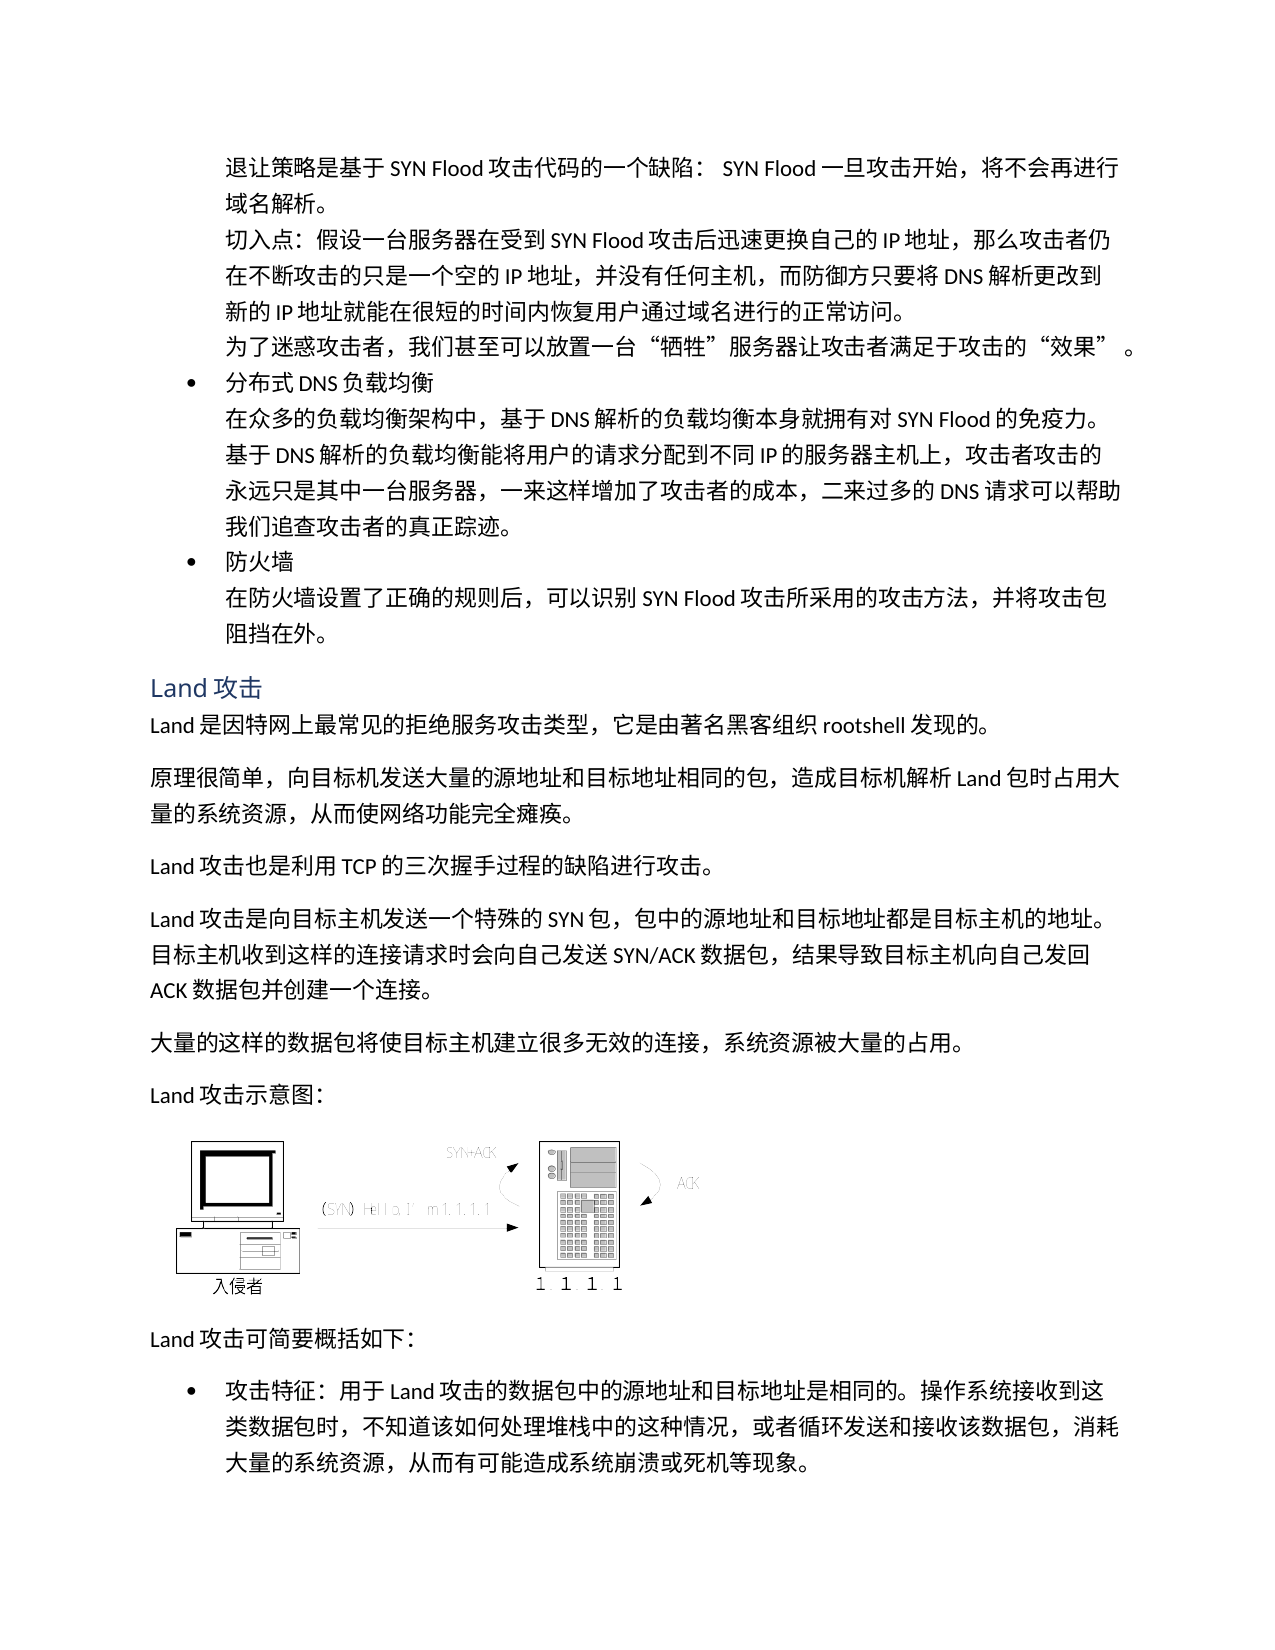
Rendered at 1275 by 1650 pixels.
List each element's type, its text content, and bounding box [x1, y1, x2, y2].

list 为了迷惑攻击者，我们甚至可以放置一台“牺牲”服务器让攻击者满足于攻击的“效果” 。 [225, 329, 1125, 362]
list 防火墙 [187, 544, 1125, 577]
text Land攻击是向目标主机发送一个特殊的SYN包，包中的源地址和目标地址都是目标主机的地址。目标主机收到这样的连接请求时会向自己发送SYN/ACK数据包，结果导致目标主机向自己发回ACK数据包并创建一个连接。 [150, 901, 1125, 1006]
list 切入点：假设一台服务器在受到SYN Flood攻击后迅速更换自己的IP地址，那么攻击者仍在不断攻击的只是一个空的IP地址，并没有任何主机，而防御方只要将DNS解析更改到新的IP地址就能在很短的时间内恢复用户通过域名进行的正常访问。 [225, 222, 1125, 327]
list 基于DNS解析的负载均衡能将用户的请求分配到不同IP的服务器主机上，攻击者攻击的永远只是其中一台服务器，一来这样增加了攻击者的成本，二来过多的DNS请求可以帮助我们追查攻击者的真正踪迹。 [225, 437, 1125, 542]
list 在众多的负载均衡架构中，基于DNS解析的负载均衡本身就拥有对SYN Flood的免疫力。 [225, 401, 1125, 434]
subtitle Land攻击 [150, 668, 1125, 704]
text Land是因特网上最常见的拒绝服务攻击类型，它是由著名黑客组织rootshell发现的。 [150, 707, 1125, 741]
list 分布式DNS负载均衡 [187, 365, 1125, 398]
text 大量的这样的数据包将使目标主机建立很多无效的连接，系统资源被大量的占用。 [150, 1025, 1125, 1058]
text Land攻击可简要概括如下： [150, 1321, 1125, 1354]
text 原理很简单，向目标机发送大量的源地址和目标地址相同的包，造成目标机解析Land包时占用大量的系统资源，从而使网络功能完全瘫痪。 [150, 760, 1125, 829]
text Land攻击示意图： [150, 1077, 1125, 1111]
text Land攻击也是利用TCP的三次握手过程的缺陷进行攻击。 [150, 848, 1125, 881]
list 攻击特征：用于Land攻击的数据包中的源地址和目标地址是相同的。操作系统接收到这类数据包时，不知道该如何处理堆栈中的这种情况，或者循环发送和接收该数据包，消耗大量的系统资源，从而有可能造成系统崩溃或死机等现象。 [187, 1373, 1125, 1478]
list 退让策略是基于SYN Flood攻击代码的一个缺陷： SYN Flood一旦攻击开始，将不会再进行域名解析。 [225, 150, 1125, 219]
list 在防火墙设置了正确的规则后，可以识别SYN Flood攻击所采用的攻击方法，并将攻击包阻挡在外。 [225, 580, 1125, 649]
